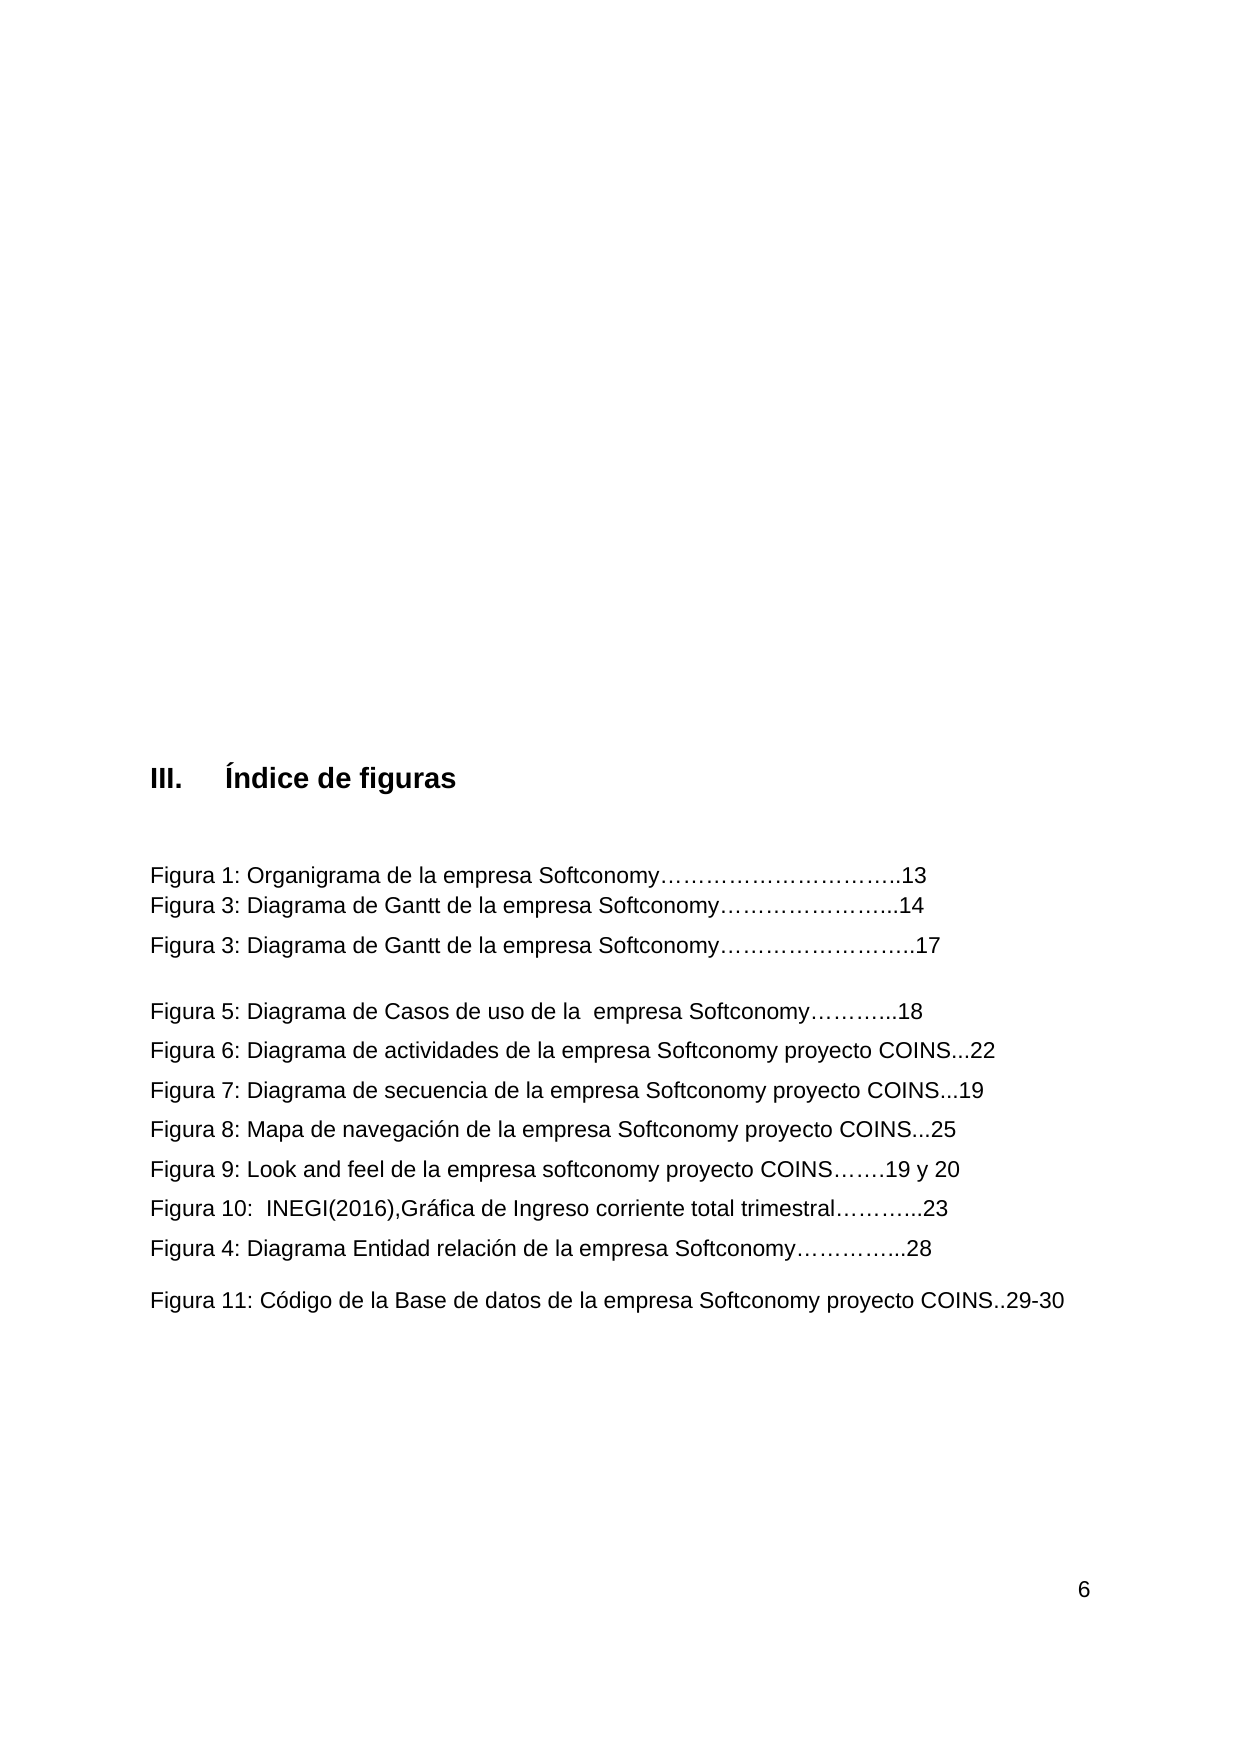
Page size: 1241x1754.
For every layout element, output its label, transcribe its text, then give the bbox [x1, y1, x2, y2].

text Figura 3: Diagrama de Gantt de la empresa Softconomy…………………...14 [150, 892, 1090, 919]
text Figura 9: Look and feel de la empresa softconomy proyecto COINS…….19 y 20 [150, 1156, 1090, 1182]
title III. Índice de figuras [150, 761, 1090, 795]
text Figura 7: Diagrama de secuencia de la empresa Softconomy proyecto COINS...19 [150, 1077, 1090, 1103]
text Figura 8: Mapa de navegación de la empresa Softconomy proyecto COINS...25 [150, 1116, 1090, 1142]
text Figura 1: Organigrama de la empresa Softconomy…………………………..13 [150, 862, 1090, 888]
text Figura 10: INEGI(2016),Gráfica de Ingreso corriente total trimestral………...23 [150, 1195, 1090, 1221]
text Figura 11: Código de la Base de datos de la empresa Softconomy proyecto COINS..29-30 [150, 1287, 1090, 1313]
text Figura 5: Diagrama de Casos de uso de la empresa Softconomy………...18 [150, 998, 1090, 1024]
text Figura 6: Diagrama de actividades de la empresa Softconomy proyecto COINS...22 [150, 1037, 1090, 1063]
text Figura 4: Diagrama Entidad relación de la empresa Softconomy…………...28 [150, 1234, 1090, 1261]
text Figura 3: Diagrama de Gantt de la empresa Softconomy……………………..17 [150, 932, 1090, 958]
